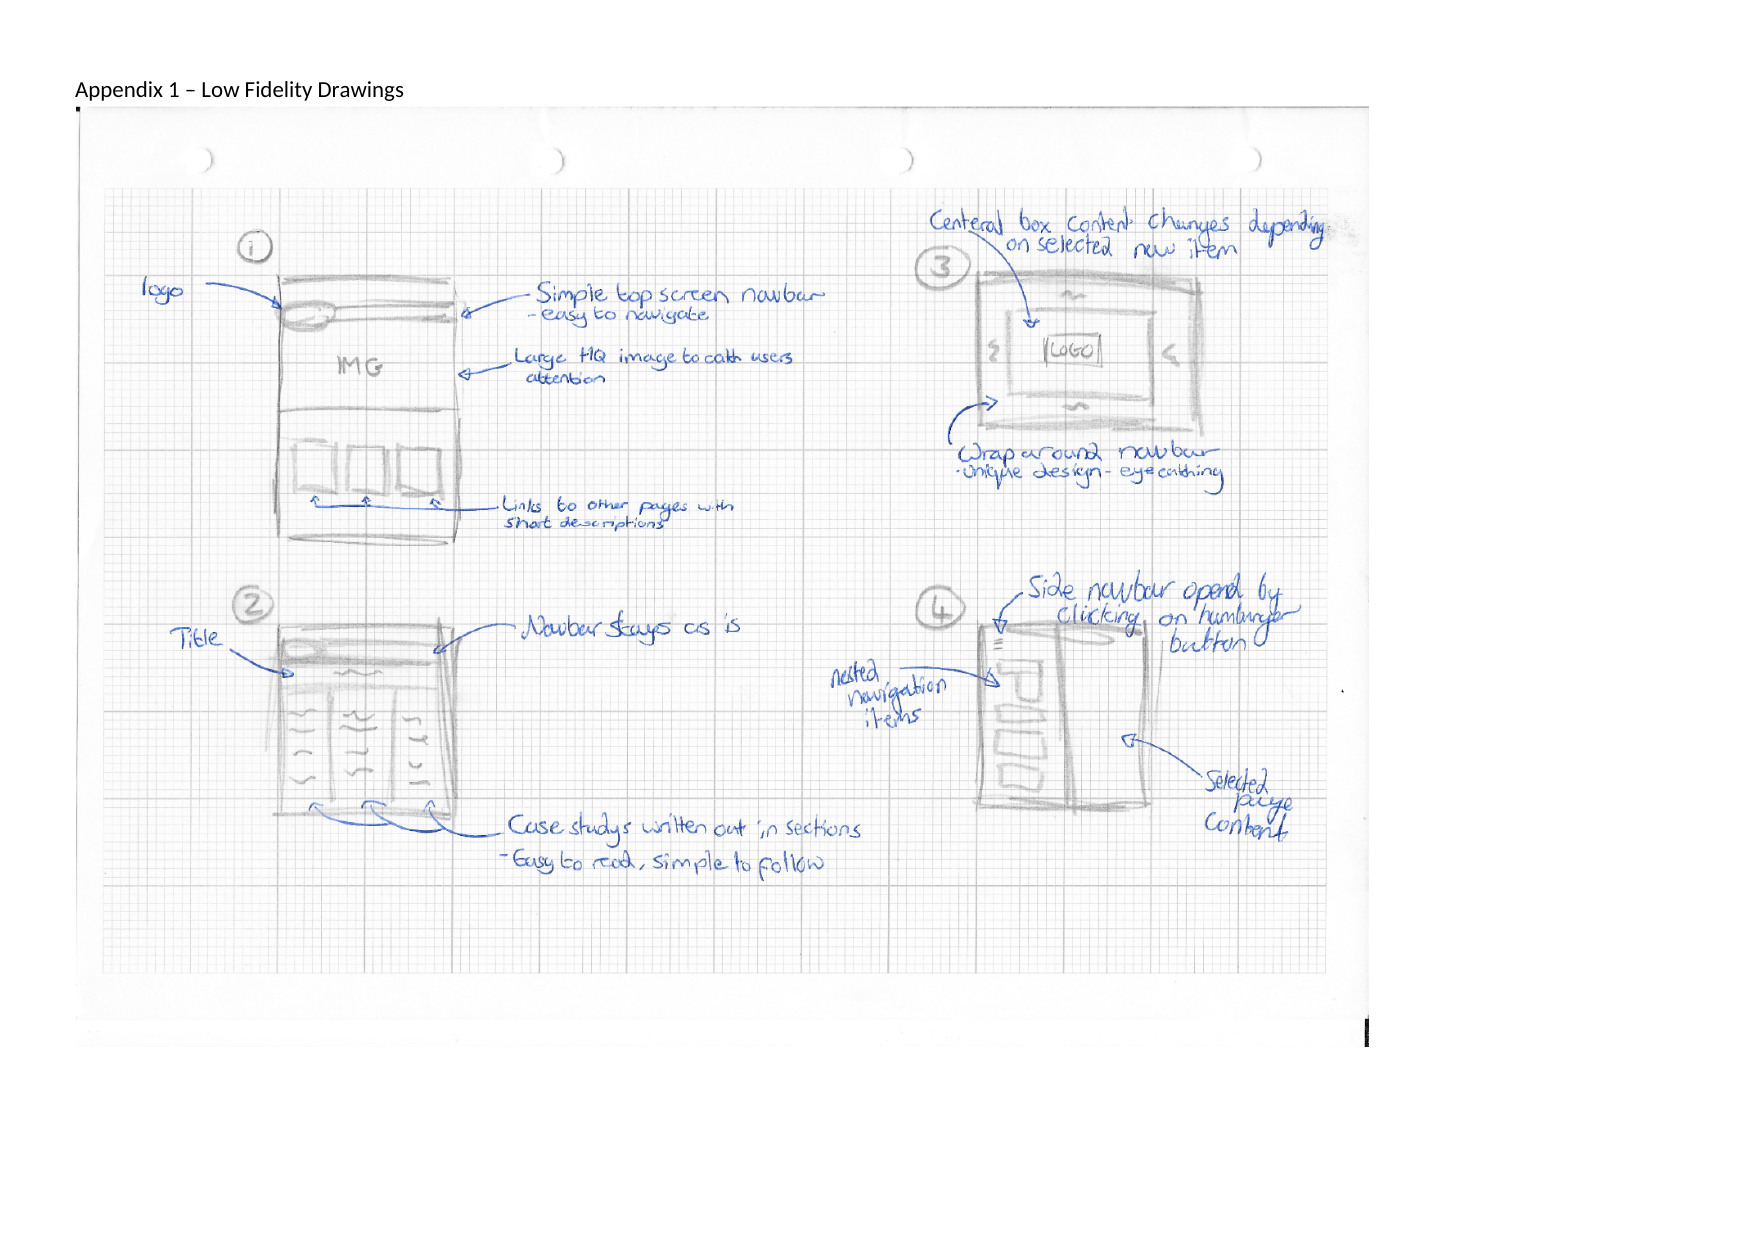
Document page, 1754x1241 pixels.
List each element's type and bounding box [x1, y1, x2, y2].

text [75, 75, 1679, 1047]
picture [77, 108, 1368, 1046]
